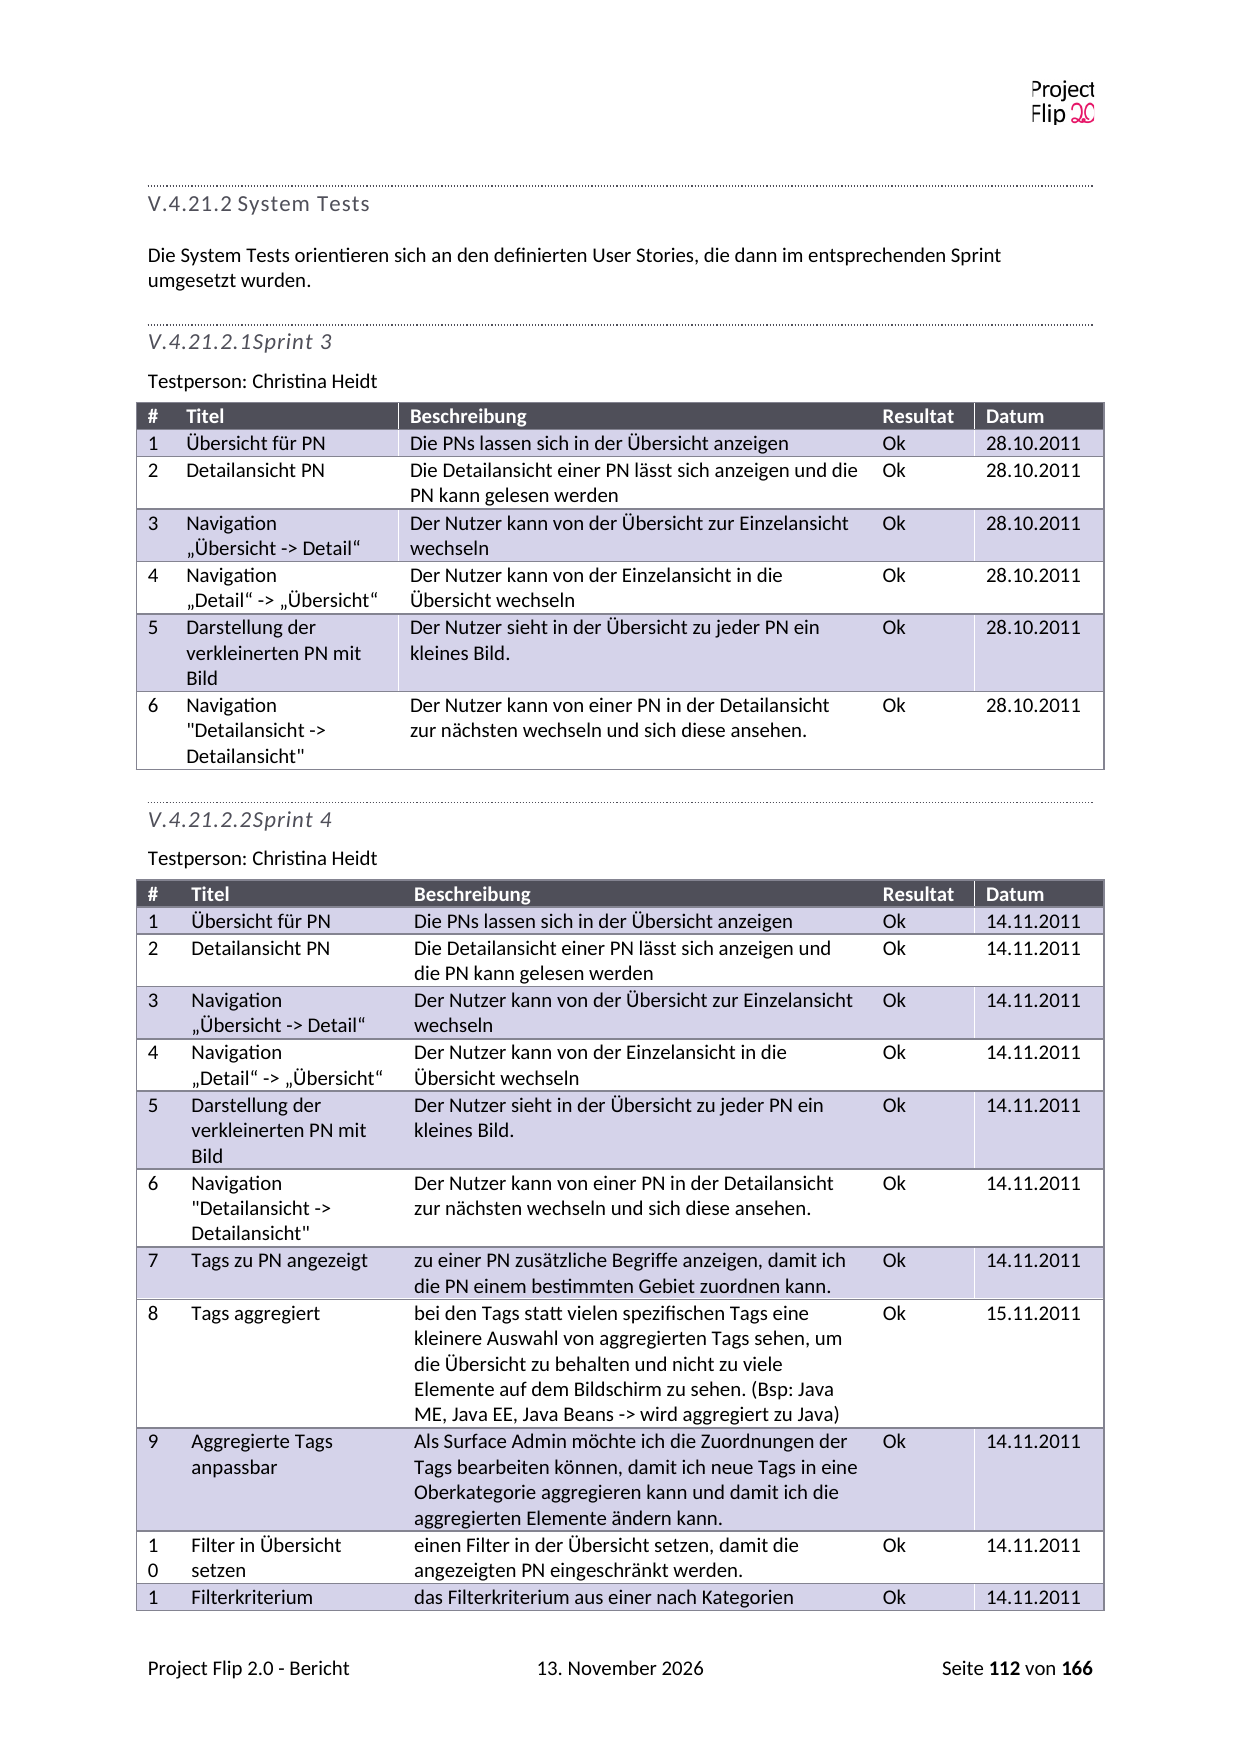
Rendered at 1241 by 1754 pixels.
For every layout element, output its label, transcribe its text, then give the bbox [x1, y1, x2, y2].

table_cell Detailansicht PN [180, 935, 403, 986]
table_cell Navigation "Detailansicht -> Detailansicht" [175, 692, 398, 768]
table_cell 28.10.2011 [975, 457, 1103, 508]
subtitle System Tests [148, 185, 1093, 217]
table_cell Ok [871, 457, 974, 508]
table_cell 4 [137, 562, 175, 613]
table_cell 11 [137, 1584, 180, 1610]
table_cell Der Nutzer sieht in der Übersicht zu jeder PN ein kleines Bild. [403, 1092, 871, 1168]
table_cell Die Detailansicht einer PN lässt sich anzeigen und die PN kann gelesen werden [399, 457, 871, 508]
table_cell Ok [871, 1532, 974, 1583]
table_cell Die Detailansicht einer PN lässt sich anzeigen und die PN kann gelesen werden [403, 935, 871, 986]
table_header Datum [975, 403, 1103, 429]
table_cell 28.10.2011 [975, 562, 1103, 613]
table_cell Ok [871, 935, 974, 986]
table_cell Die PNs lassen sich in der Übersicht anzeigen [399, 430, 871, 456]
table_cell Als Surface Admin möchte ich die Zuordnungen der Tags bearbeiten können, damit ich neue Tags in eine Oberkategorie aggregieren kann und damit ich die aggregierten Elemente ändern kann. [403, 1429, 871, 1530]
table_cell Aggregierte Tags anpassbar [180, 1429, 403, 1530]
subtitle Sprint 3 [148, 324, 1093, 356]
table_cell Ok [871, 1040, 974, 1090]
table_header Titel [180, 881, 403, 906]
table_cell Tags zu PN angezeigt [180, 1248, 403, 1298]
table_cell 14.11.2011 [975, 908, 1103, 933]
table_cell Ok [871, 615, 974, 691]
table_cell 6 [137, 692, 175, 768]
table_cell Ok [871, 430, 974, 456]
picture [1081, 79, 1097, 124]
table_cell 28.10.2011 [975, 430, 1103, 456]
table_cell 2 [137, 935, 180, 986]
table_cell Der Nutzer kann von der Einzelansicht in die Übersicht wechseln [399, 562, 871, 613]
table_cell 14.11.2011 [975, 987, 1103, 1038]
table_cell 14.11.2011 [975, 1170, 1103, 1246]
table_cell Filter in Übersicht setzen [180, 1532, 403, 1583]
table_cell 14.11.2011 [975, 1248, 1103, 1298]
table_cell Navigation „Detail“ -> „Übersicht“ [175, 562, 398, 613]
table_cell zu einer PN zusätzliche Begriffe anzeigen, damit ich die PN einem bestimmten Gebiet zuordnen kann. [403, 1248, 871, 1298]
table_cell 8 [137, 1300, 180, 1427]
table_cell Übersicht für PN [180, 908, 403, 933]
table_cell 1 [137, 430, 175, 456]
text Testperson: Christina Heidt [148, 368, 1093, 393]
table_cell 9 [137, 1429, 180, 1530]
subtitle Sprint 4 [148, 801, 1093, 833]
table_cell bei den Tags statt vielen spezifischen Tags eine kleinere Auswahl von aggregierten Tags sehen, um die Übersicht zu behalten und nicht zu viele Elemente auf dem Bildschirm zu sehen. (Bsp: Java ME, Java EE, Java Beans -> wird aggregiert zu Java) [403, 1300, 871, 1427]
table_cell Tags aggregiert [180, 1300, 403, 1427]
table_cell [180, 1584, 403, 1610]
table_cell einen Filter in der Übersicht setzen, damit die angezeigten PN eingeschränkt werden. [403, 1532, 871, 1583]
table_cell Ok [871, 1170, 974, 1246]
table_header # [137, 881, 180, 906]
table_cell 14.11.2011 [975, 1584, 1103, 1610]
table_cell Der Nutzer kann von einer PN in der Detailansicht zur nächsten wechseln und sich diese ansehen. [403, 1170, 871, 1246]
table_header Beschreibung [403, 881, 871, 906]
table_cell Ok [871, 1429, 974, 1530]
table_cell 15.11.2011 [975, 1300, 1103, 1427]
table_header Beschreibung [399, 403, 871, 429]
table_cell Darstellung der verkleinerten PN mit Bild [175, 615, 398, 691]
table_cell 5 [137, 1092, 180, 1168]
table_cell 5 [137, 615, 175, 691]
table_cell 3 [137, 510, 175, 561]
table_header Titel [175, 403, 398, 429]
table_cell Der Nutzer kann von der Übersicht zur Einzelansicht wechseln [399, 510, 871, 561]
table_cell Ok [871, 1300, 974, 1427]
table_cell 3 [137, 987, 180, 1038]
table_cell 14.11.2011 [975, 1040, 1103, 1090]
table_cell Der Nutzer kann von der Einzelansicht in die Übersicht wechseln [403, 1040, 871, 1090]
table_header Resultat [871, 403, 974, 429]
table_cell Ok [871, 1248, 974, 1298]
table_cell Der Nutzer sieht in der Übersicht zu jeder PN ein kleines Bild. [399, 615, 871, 691]
table_cell Navigation "Detailansicht -> Detailansicht" [180, 1170, 403, 1246]
table_cell Ok [871, 510, 974, 561]
text Testperson: Christina Heidt [148, 846, 1093, 871]
table_header Resultat [871, 881, 974, 906]
table_cell 14.11.2011 [975, 1092, 1103, 1168]
table_cell 1 [137, 908, 180, 933]
text Die System Tests orientieren sich an den definierten User Stories, die dann im entsprechenden Sprint umgesetzt wurden. [148, 242, 1093, 293]
table_cell 14.11.2011 [975, 1429, 1103, 1530]
table_cell Ok [871, 987, 974, 1038]
table_header Datum [975, 881, 1103, 906]
table_cell Der Nutzer kann von der Übersicht zur Einzelansicht wechseln [403, 987, 871, 1038]
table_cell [403, 1584, 871, 1610]
table_header # [137, 403, 175, 429]
table_cell Ok [871, 562, 974, 613]
table_cell 6 [137, 1170, 180, 1246]
table_cell 28.10.2011 [975, 692, 1103, 768]
table_cell 2 [137, 457, 175, 508]
table_cell Detailansicht PN [175, 457, 398, 508]
table_cell Navigation „Übersicht -> Detail“ [180, 987, 403, 1038]
table_cell Der Nutzer kann von einer PN in der Detailansicht zur nächsten wechseln und sich diese ansehen. [399, 692, 871, 768]
table_cell 4 [137, 1040, 180, 1090]
table_cell 7 [137, 1248, 180, 1298]
table_cell Ok [871, 1584, 974, 1610]
table_cell Ok [871, 692, 974, 768]
table_cell 28.10.2011 [975, 615, 1103, 691]
table_cell 10 [137, 1532, 180, 1583]
table_cell Ok [871, 1092, 974, 1168]
table_cell 14.11.2011 [975, 935, 1103, 986]
table_cell Darstellung der verkleinerten PN mit Bild [180, 1092, 403, 1168]
table_cell 28.10.2011 [975, 510, 1103, 561]
table_cell Übersicht für PN [175, 430, 398, 456]
table_cell 14.11.2011 [975, 1532, 1103, 1583]
table_cell Die PNs lassen sich in der Übersicht anzeigen [403, 908, 871, 933]
table_cell Ok [871, 908, 974, 933]
table_cell Navigation „Detail“ -> „Übersicht“ [180, 1040, 403, 1090]
table_cell Navigation „Übersicht -> Detail“ [175, 510, 398, 561]
